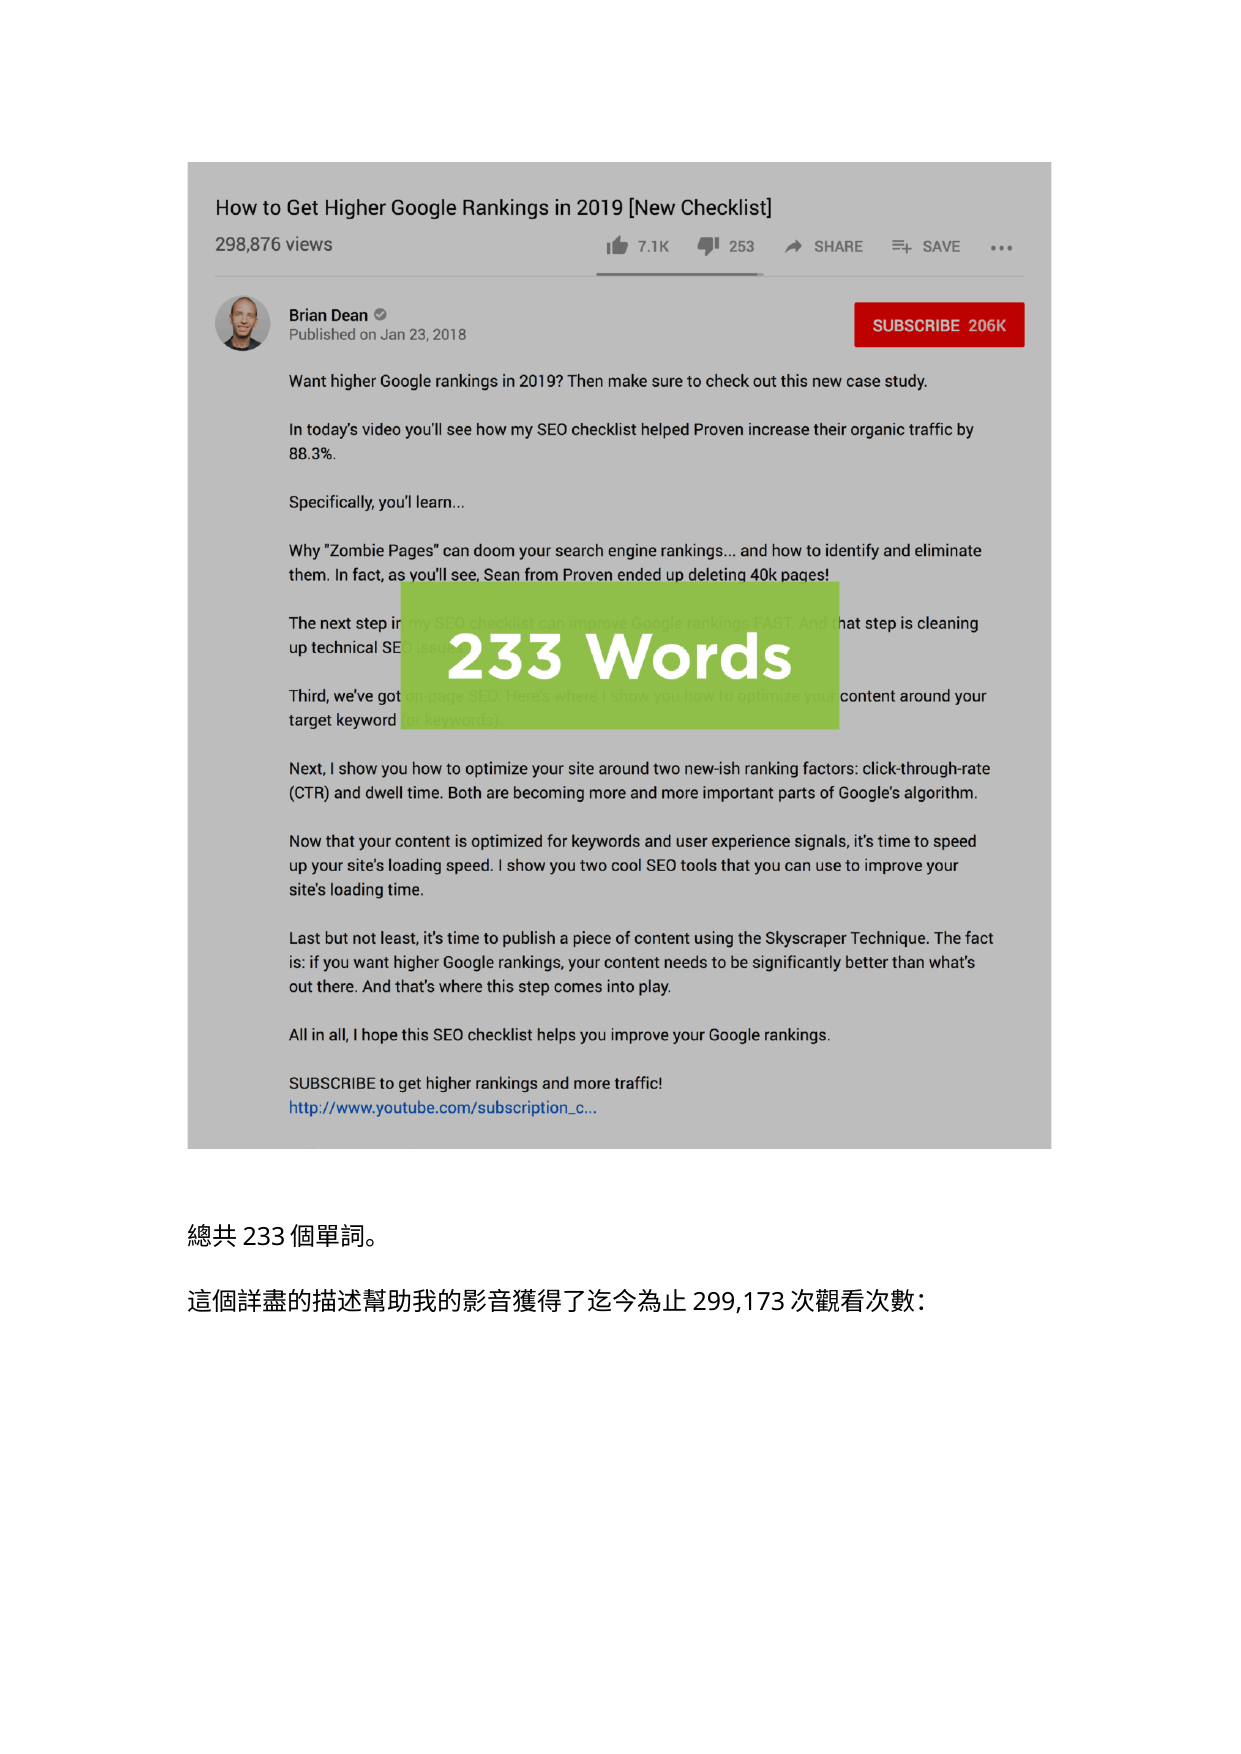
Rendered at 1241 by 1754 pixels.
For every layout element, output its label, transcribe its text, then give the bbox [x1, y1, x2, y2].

text 總共233個單詞。 [187, 1202, 1053, 1267]
text 這個詳盡的描述幫助我的影音獲得了迄今為止299,173次觀看次數： [187, 1267, 1053, 1332]
picture [187, 162, 1052, 1149]
